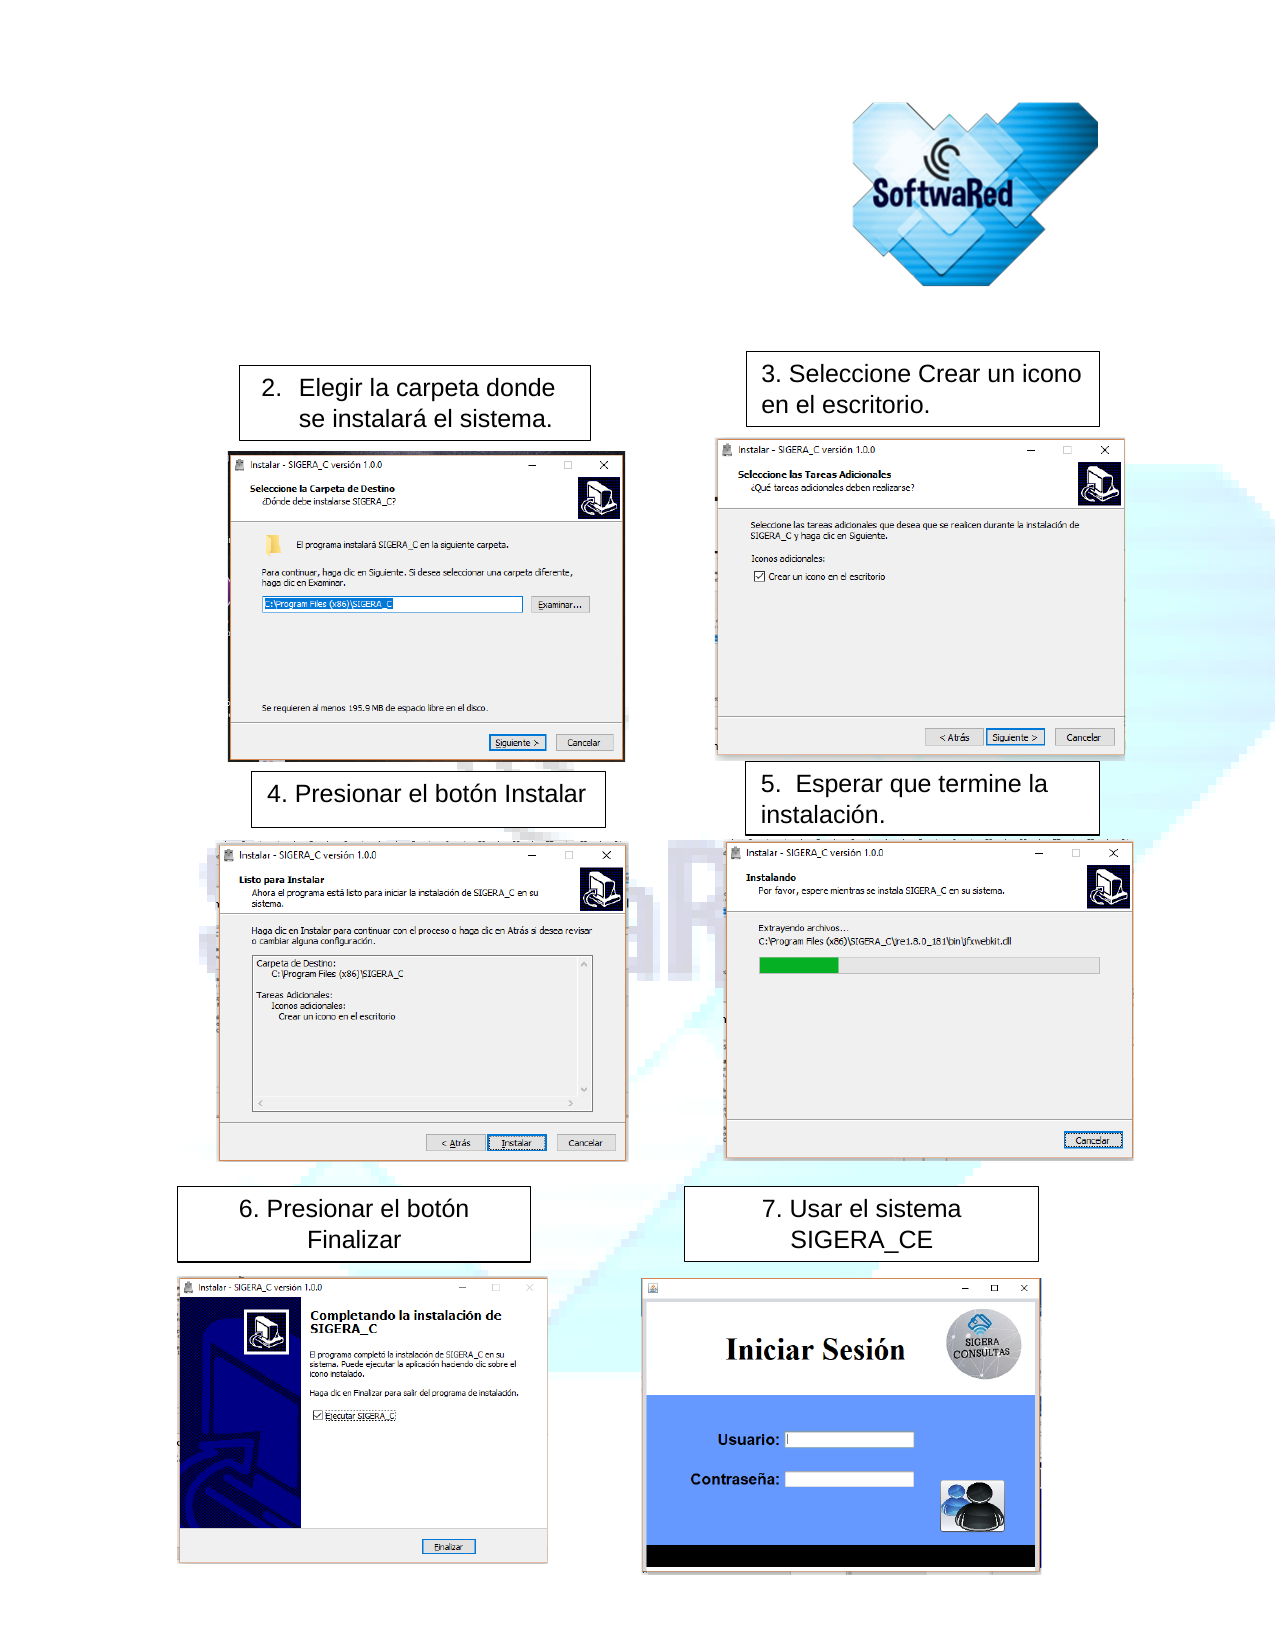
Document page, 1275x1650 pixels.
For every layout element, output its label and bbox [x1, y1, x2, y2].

picture [714, 437, 1125, 761]
picture [177, 1276, 548, 1564]
picture [641, 1278, 1042, 1575]
picture [801, 73, 1098, 296]
picture [216, 841, 629, 1162]
picture [723, 839, 1134, 1161]
picture [227, 451, 626, 762]
